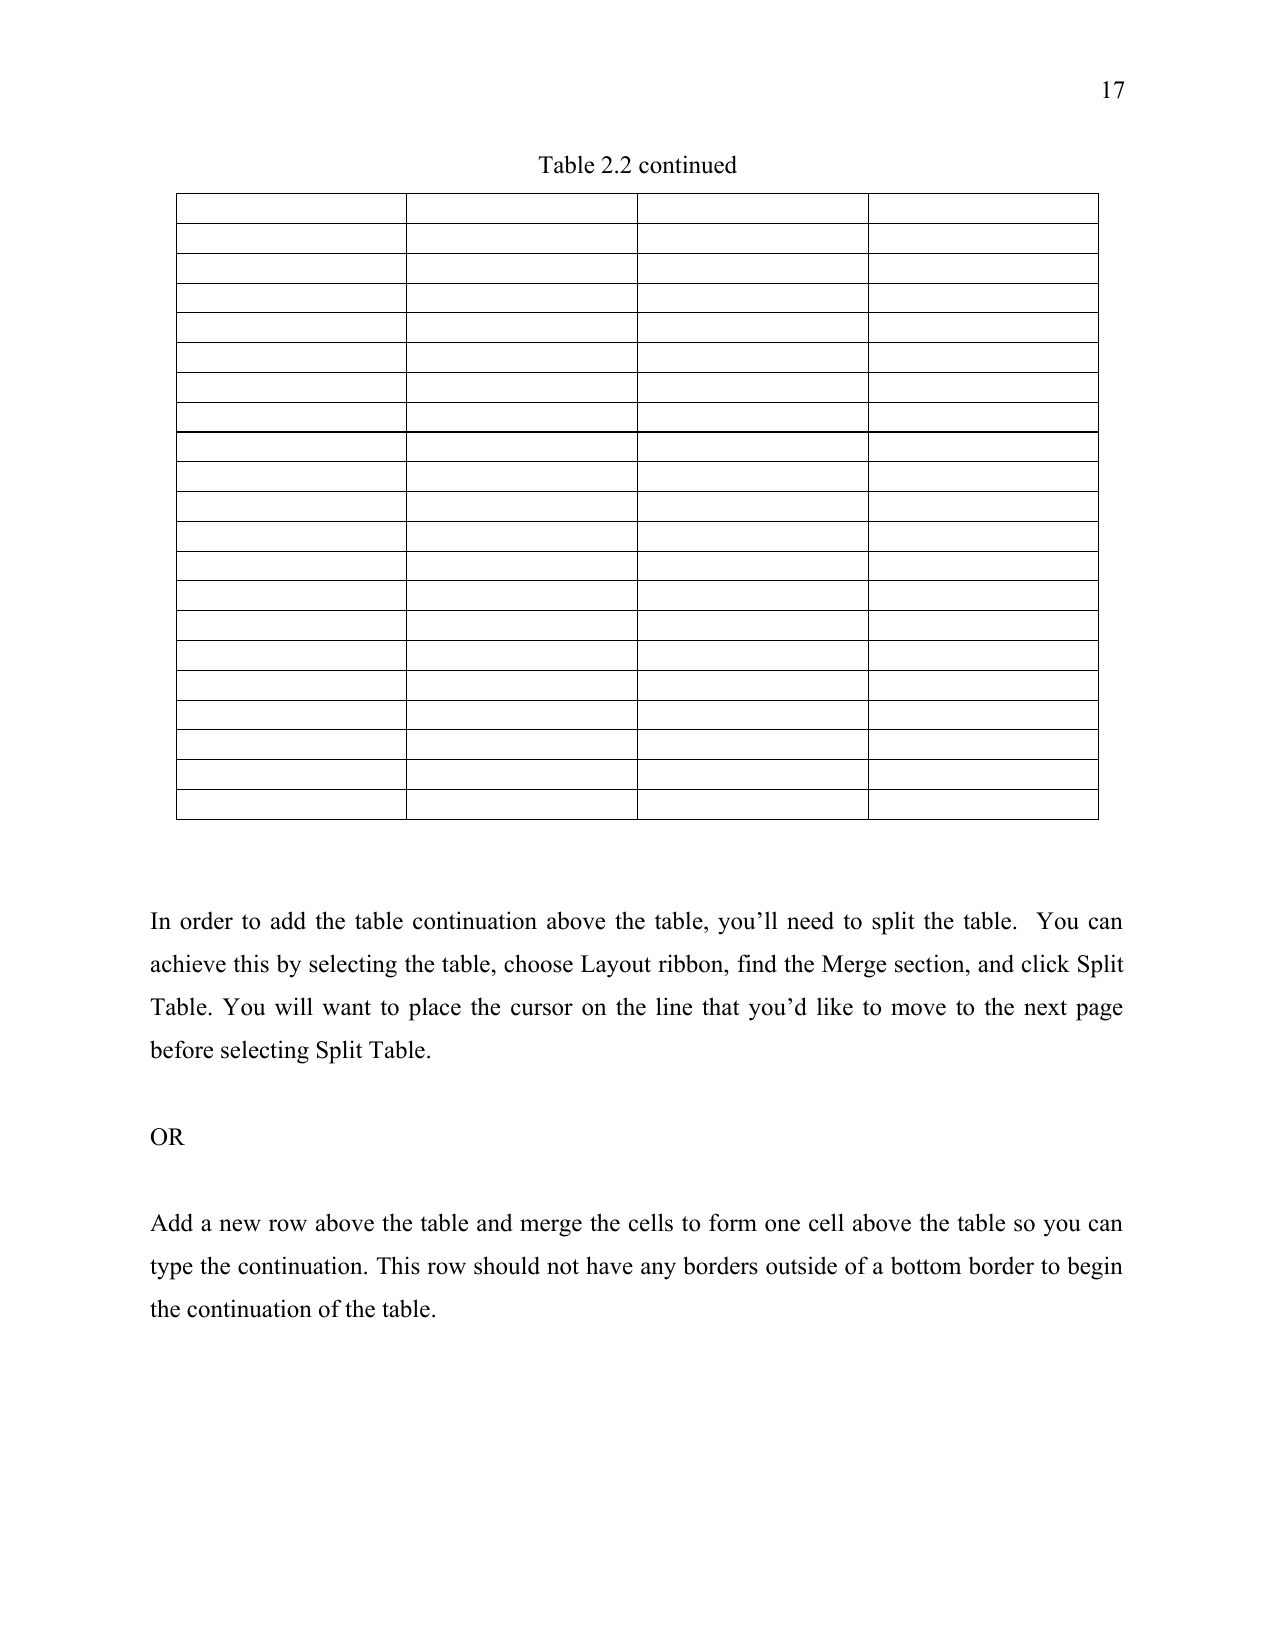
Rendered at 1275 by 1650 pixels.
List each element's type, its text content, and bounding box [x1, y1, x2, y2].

table_cell [177, 254, 406, 282]
table_cell [869, 790, 1098, 819]
table_cell [407, 552, 637, 580]
table_cell [407, 254, 637, 282]
table_cell [638, 790, 868, 819]
table_cell [869, 641, 1098, 670]
table_cell [869, 492, 1098, 521]
table_cell [638, 224, 868, 253]
table_cell [869, 284, 1098, 312]
table_cell [407, 701, 637, 729]
table_cell [177, 581, 406, 610]
table_cell [638, 462, 868, 491]
table_cell [638, 343, 868, 372]
table_cell [869, 581, 1098, 610]
table_cell [407, 313, 637, 342]
table_cell [407, 462, 637, 491]
table_cell [638, 403, 868, 431]
table_cell [638, 581, 868, 610]
table_cell [638, 284, 868, 312]
table_cell [407, 790, 637, 819]
table_cell [869, 462, 1098, 491]
table_cell [638, 671, 868, 699]
table_cell [869, 254, 1098, 282]
text Table 2.2 continued [150, 150, 1125, 179]
table_cell [407, 403, 637, 431]
table_cell [177, 224, 406, 253]
table_cell [638, 641, 868, 670]
table_cell [177, 313, 406, 342]
table_cell [407, 373, 637, 402]
table_cell [177, 760, 406, 789]
table_cell [638, 701, 868, 729]
table_header [177, 194, 406, 223]
table_cell [869, 343, 1098, 372]
table_cell [638, 313, 868, 342]
table_cell [638, 254, 868, 282]
table_header [638, 194, 868, 223]
table_cell [638, 433, 868, 461]
table_cell [177, 462, 406, 491]
table_cell [177, 522, 406, 551]
text Add a new row above the table and merge the cells to form one cell above the table so you can type the continuation. This row should not have any borders outside of a bottom border to begin the continuation of the table. [150, 1208, 1125, 1323]
table_cell [407, 433, 637, 461]
table_cell [869, 552, 1098, 580]
table_cell [407, 492, 637, 521]
table_cell [638, 373, 868, 402]
table_cell [638, 760, 868, 789]
table_cell [177, 284, 406, 312]
table_cell [869, 433, 1098, 461]
table_cell [638, 522, 868, 551]
table_header [407, 194, 637, 223]
table_cell [177, 343, 406, 372]
table_cell [407, 581, 637, 610]
table_cell [407, 343, 637, 372]
table_cell [869, 701, 1098, 729]
table_cell [177, 671, 406, 699]
table_cell [869, 313, 1098, 342]
table_header [869, 194, 1098, 223]
table_cell [869, 760, 1098, 789]
table_cell [407, 522, 637, 551]
text In order to add the table continuation above the table, you’ll need to split the table. You can achieve this by selecting the table, choose Layout ribbon, find the Merge section, and click Split Table. You will want to place the cursor on the line that you’d like to move to the next page before selecting Split Table. [150, 906, 1125, 1064]
table_cell [177, 552, 406, 580]
table_cell [869, 730, 1098, 759]
table_cell [177, 403, 406, 431]
table_cell [638, 552, 868, 580]
table_cell [177, 492, 406, 521]
table_cell [407, 611, 637, 640]
table_cell [638, 611, 868, 640]
table_cell [869, 373, 1098, 402]
table_cell [638, 730, 868, 759]
table_cell [407, 284, 637, 312]
table_cell [869, 671, 1098, 699]
table_cell [177, 701, 406, 729]
table_cell [869, 224, 1098, 253]
table_cell [407, 641, 637, 670]
table_cell [177, 611, 406, 640]
table_cell [407, 760, 637, 789]
table_cell [638, 492, 868, 521]
table_cell [407, 671, 637, 699]
table_cell [177, 433, 406, 461]
table_cell [177, 641, 406, 670]
table_cell [407, 730, 637, 759]
table_cell [869, 403, 1098, 431]
table_cell [177, 730, 406, 759]
table_cell [869, 522, 1098, 551]
table_cell [869, 611, 1098, 640]
text OR [150, 1122, 1125, 1150]
table_cell [177, 373, 406, 402]
table_cell [177, 790, 406, 819]
table_cell [407, 224, 637, 253]
